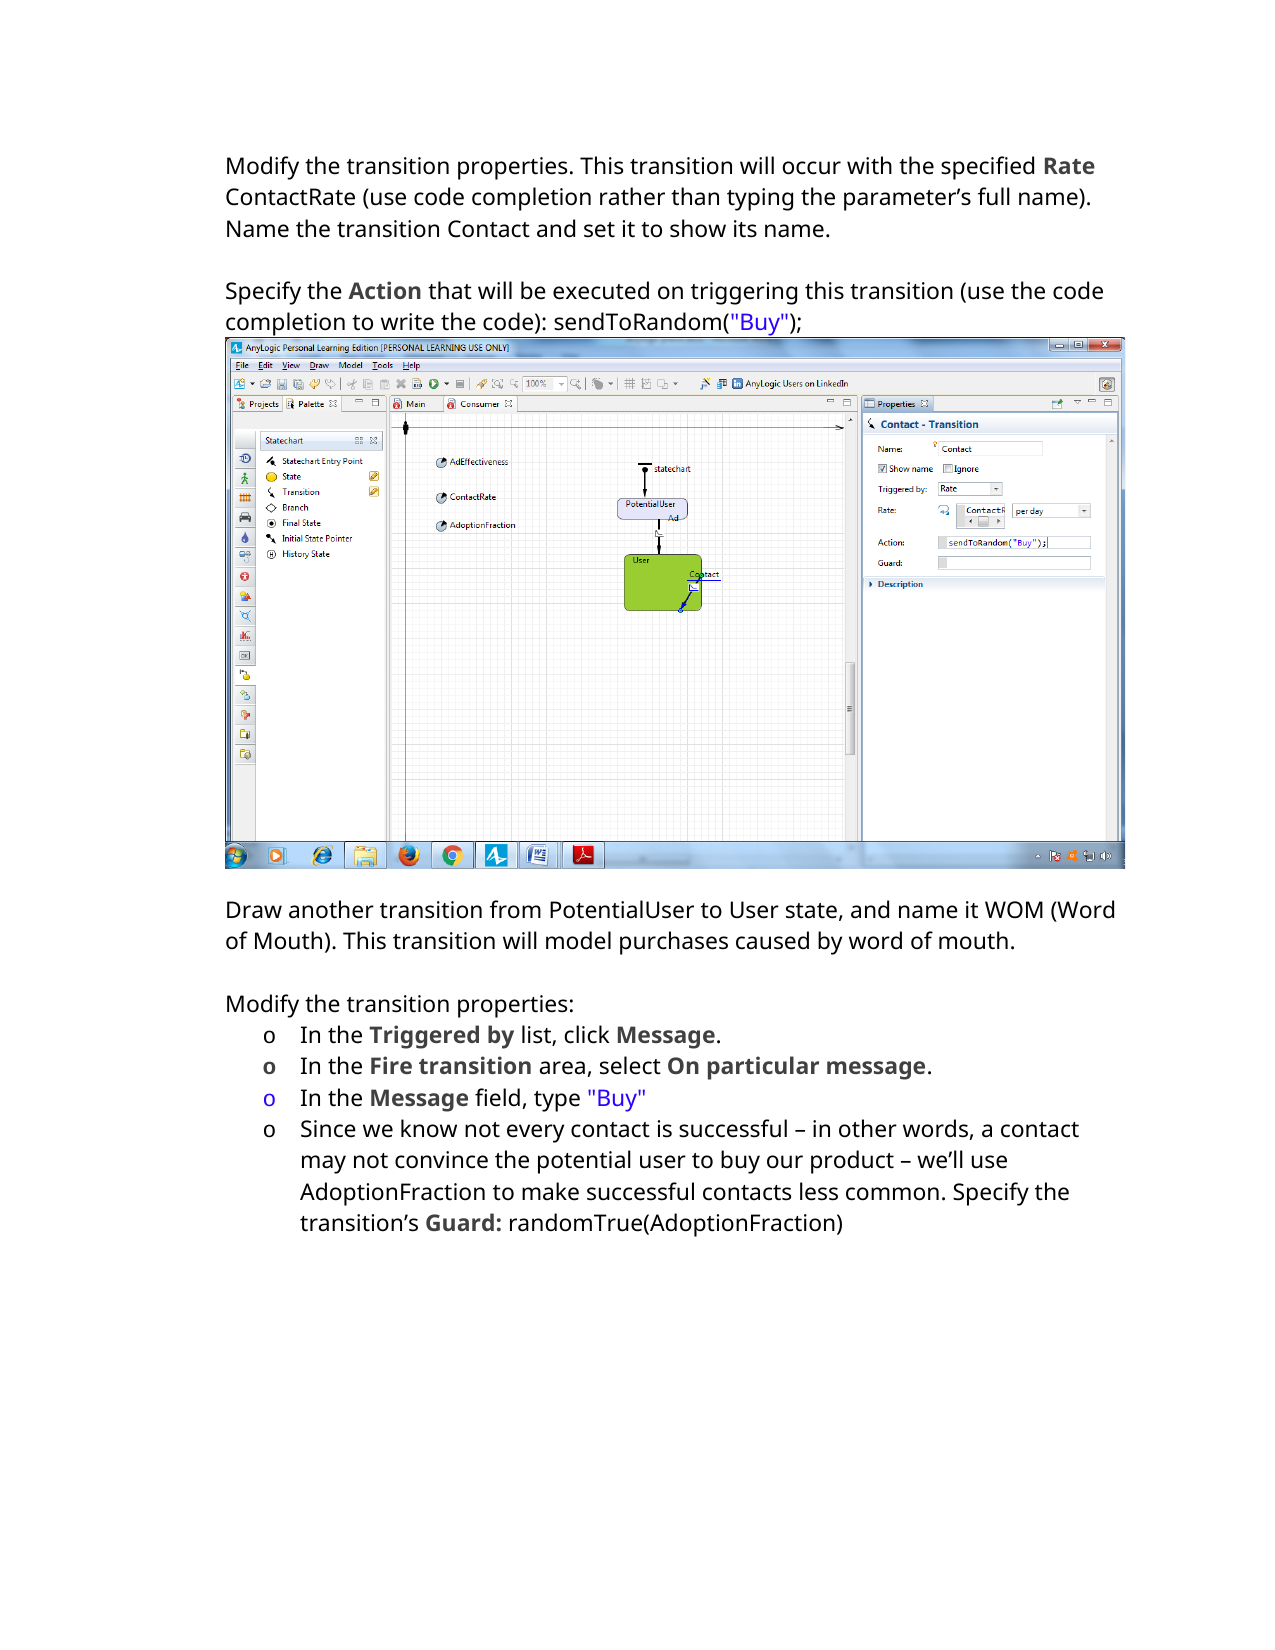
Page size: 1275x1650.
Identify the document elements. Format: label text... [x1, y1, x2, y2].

list Since we know not every contact is successful – in other words, a contact may not convince the potential user to buy our product – we’ll use AdoptionFraction to make successful contacts less common. Specify the transition’s Guard: randomTrue(AdoptionFraction) [262, 1113, 1125, 1238]
text Modify the transition properties: [225, 988, 1125, 1019]
list In the Message field, type "Buy" [262, 1082, 1125, 1113]
list In the Fire transition area, select On particular message. [262, 1050, 1125, 1082]
text Draw another transition from PotentialUser to User state, and name it WOM (Word of Mouth). This transition will model purchases caused by word of mouth. [225, 894, 1125, 956]
text Specify the Action that will be executed on triggering this transition (use the code completion to write the code): sendToRandom("Buy"); [225, 275, 1125, 337]
text Modify the transition properties. This transition will occur with the specified Rate ContactRate (use code completion rather than typing the parameter’s full name). Name the transition Contact and set it to show its name. [225, 150, 1125, 244]
list In the Triggered by list, click Message. [262, 1019, 1125, 1050]
picture [225, 337, 1125, 869]
